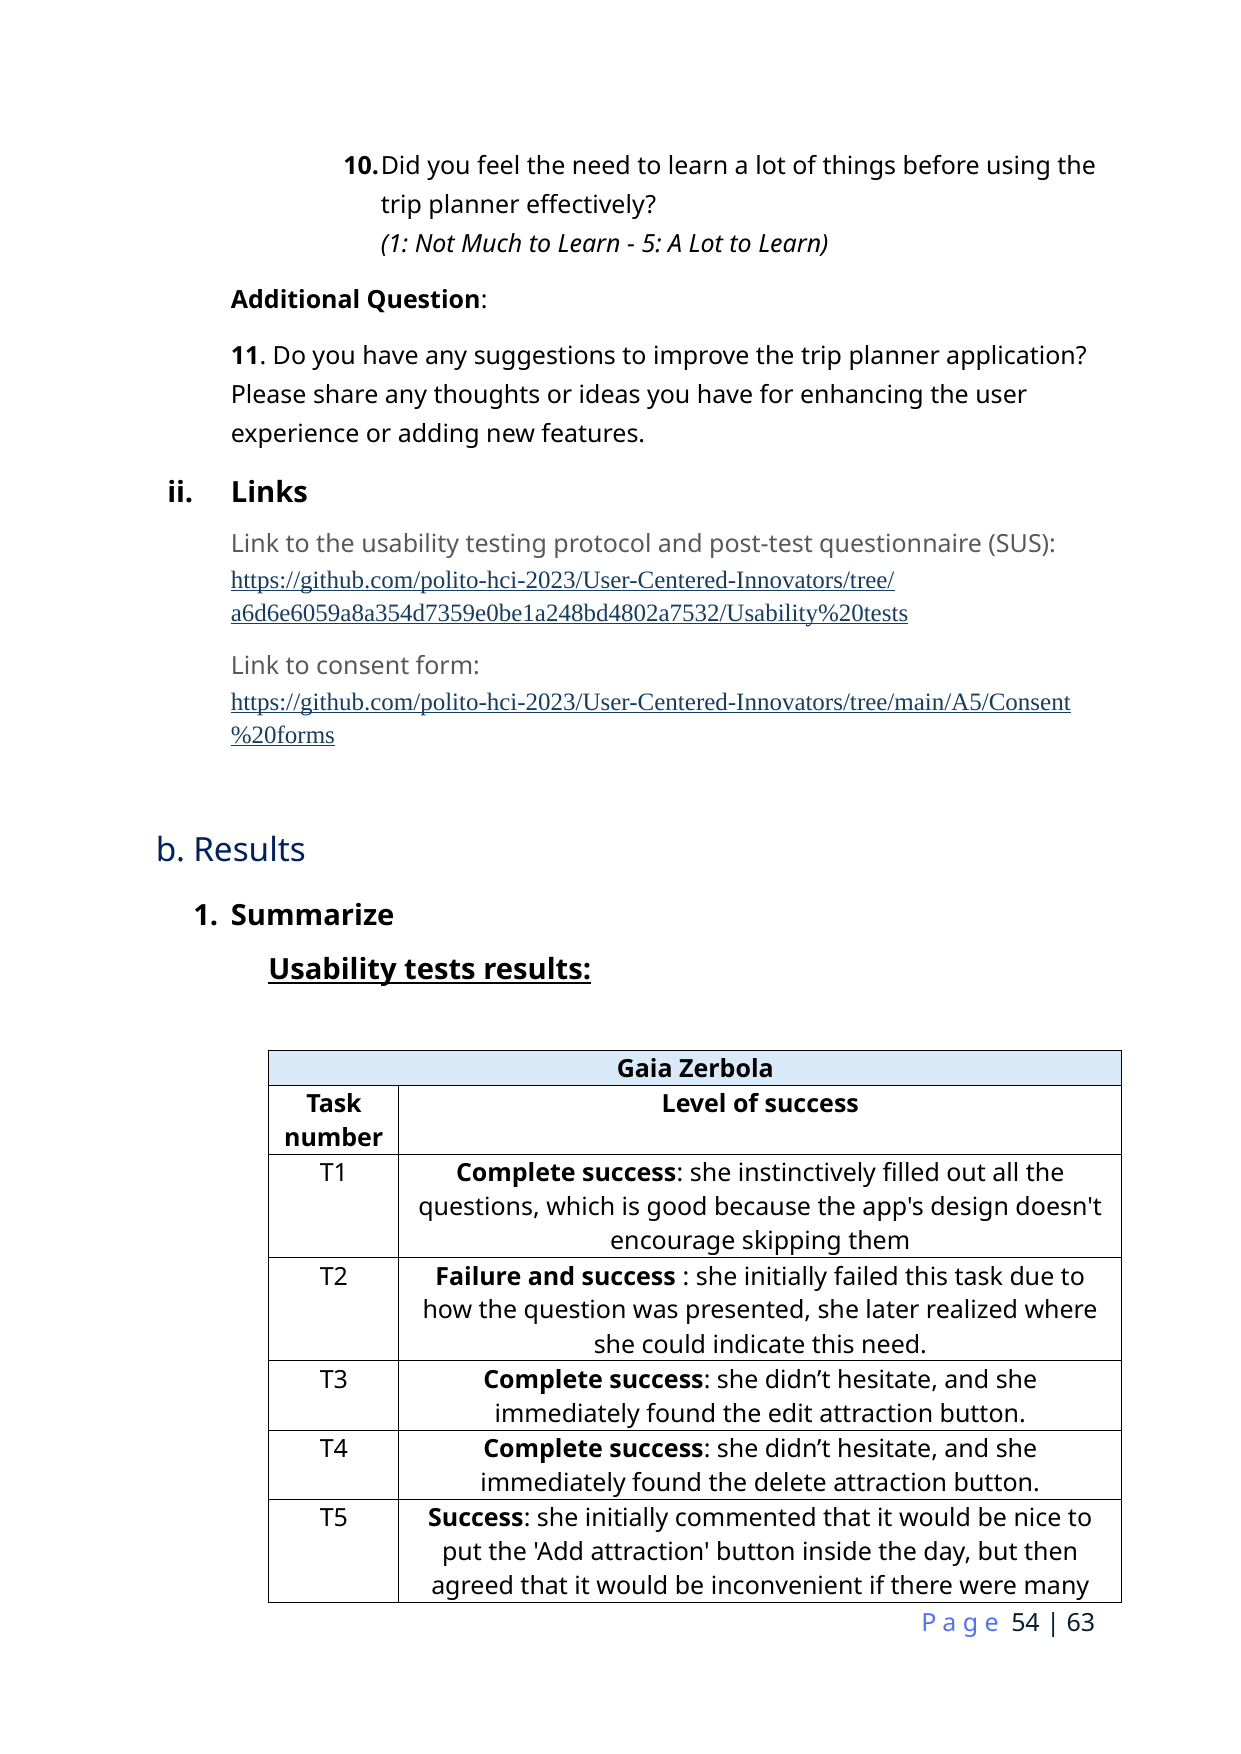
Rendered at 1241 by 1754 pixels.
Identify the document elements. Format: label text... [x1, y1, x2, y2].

table_header Gaia Zerbola [269, 1051, 1121, 1085]
subtitle Link to consent form: [231, 648, 1122, 682]
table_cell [399, 1500, 1121, 1602]
text https://github.com/polito-hci-2023/User-Centered-Innovators/tree/a6d6e6059a8a354d7359e0be1a248bd4802a7532/Usability%20tests [231, 565, 1122, 627]
text 11. Do you have any suggestions to improve the trip planner application? Please share any thoughts or ideas you have for enhancing the user experience or adding new features. [231, 338, 1122, 450]
list Did you feel the need to learn a lot of things before using the trip planner effectively? [343, 148, 1122, 221]
subtitle Usability tests results: [268, 948, 1122, 988]
subtitle Links [193, 472, 1122, 511]
table_cell Failure and success : she initially failed this task due to how the question was presented, she later realized where she could indicate this need. [399, 1258, 1121, 1360]
table_cell Complete success: she didn’t hesitate, and she immediately found the delete attraction button. [399, 1431, 1121, 1499]
text Additional Question: [231, 282, 1122, 316]
subtitle Results [156, 825, 1122, 871]
list https://github.com/polito-hci-2023/User-Centered-Innovators/tree/main/A5/Consent%20forms [231, 687, 1122, 748]
table_cell T3 [269, 1361, 398, 1429]
table_cell T5 [269, 1500, 398, 1602]
table_cell Complete success: she didn’t hesitate, and she immediately found the edit attraction button. [399, 1361, 1121, 1429]
subtitle Link to the usability testing protocol and post-test questionnaire (SUS): [231, 526, 1122, 560]
subtitle Summarize [193, 894, 1122, 934]
table_cell Task number [269, 1086, 398, 1154]
table_cell T4 [269, 1431, 398, 1499]
table_cell T1 [269, 1155, 398, 1257]
list (1: Not Much to Learn - 5: A Lot to Learn) [306, 226, 1122, 260]
table_cell Level of success [399, 1086, 1121, 1154]
table_cell Complete success: she instinctively filled out all the questions, which is good because the app's design doesn't encourage skipping them [399, 1155, 1121, 1257]
table_cell T2 [269, 1258, 398, 1360]
